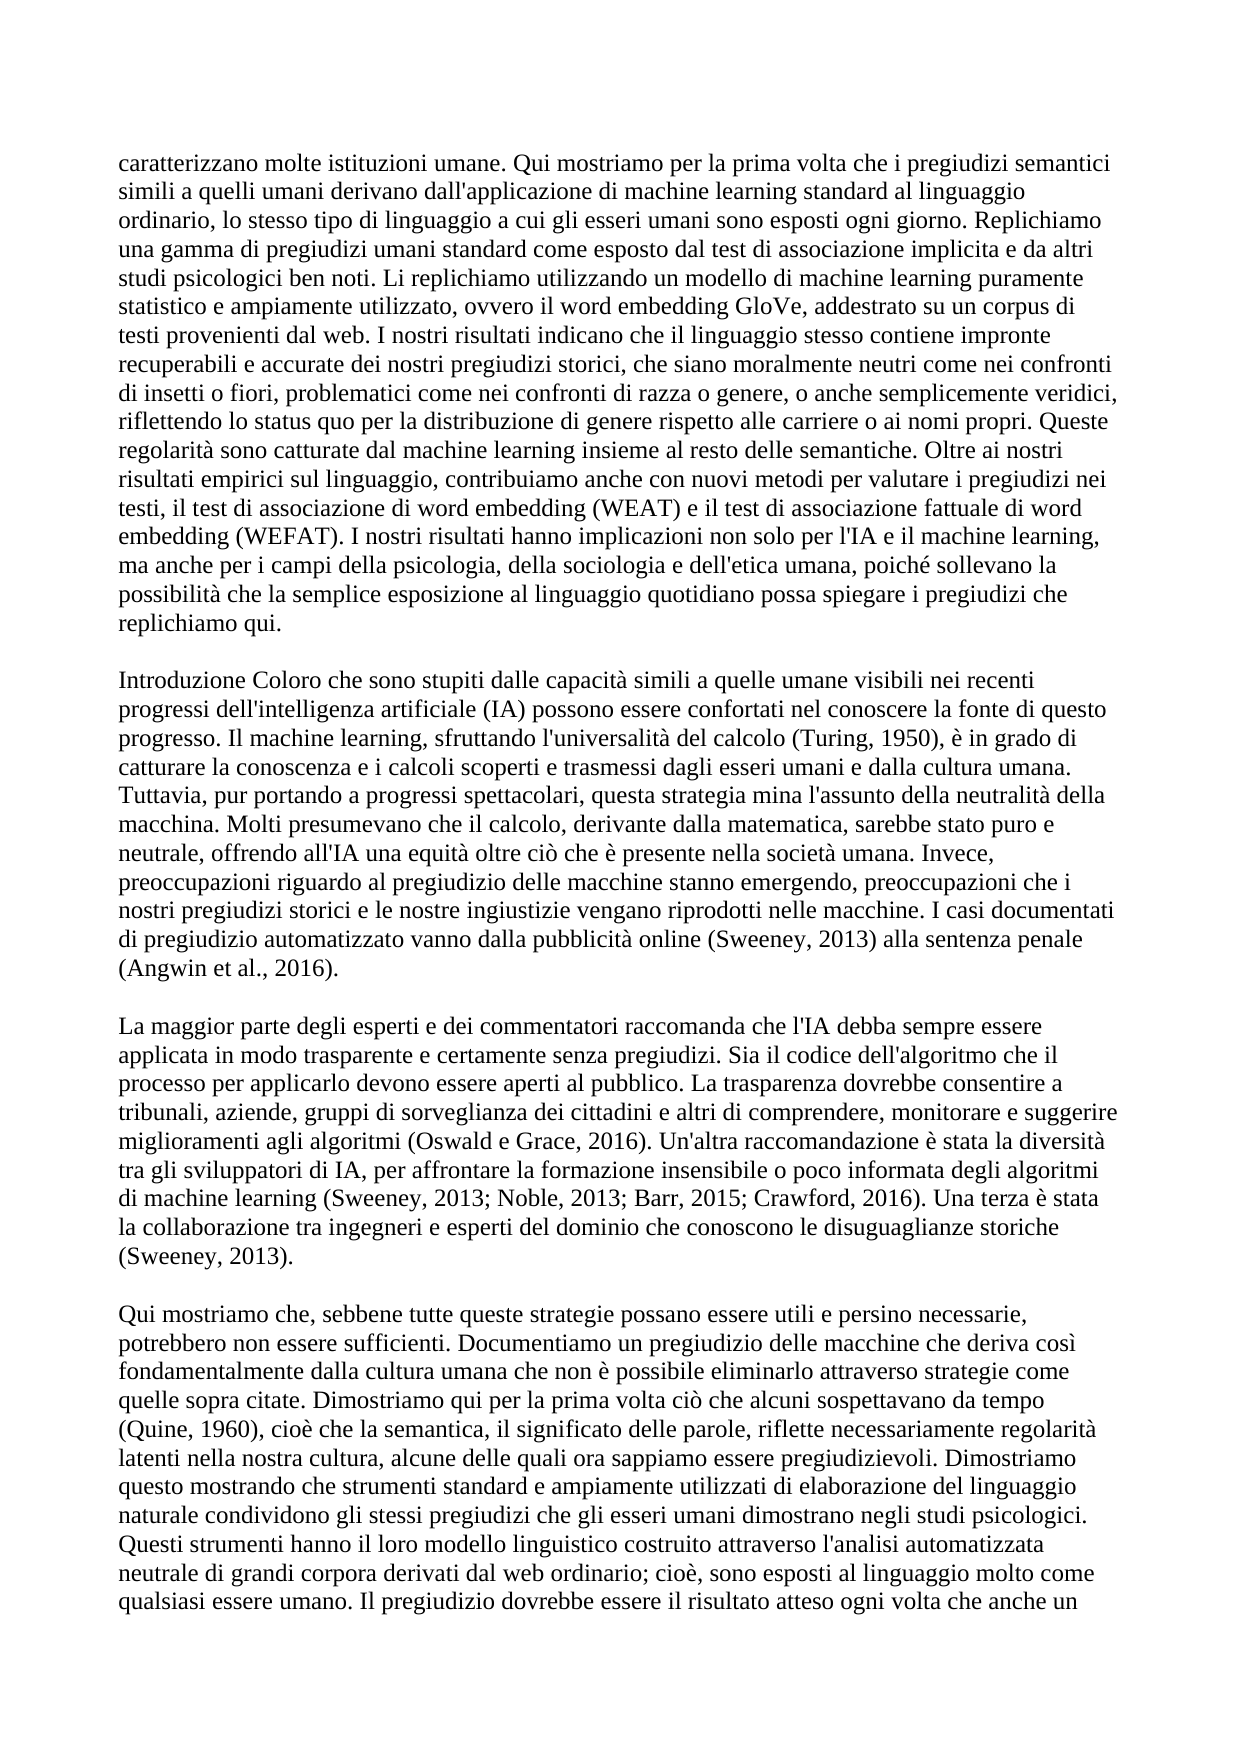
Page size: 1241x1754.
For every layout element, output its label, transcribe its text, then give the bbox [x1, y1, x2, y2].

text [118, 1299, 1122, 1615]
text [118, 148, 1122, 636]
text Introduzione Coloro che sono stupiti dalle capacità simili a quelle umane visibili nei recenti progressi dell'intelligenza artificiale (IA) possono essere confortati nel conoscere la fonte di questo progresso. Il machine learning, sfruttando l'universalità del calcolo (Turing, 1950), è in grado di catturare la conoscenza e i calcoli scoperti e trasmessi dagli esseri umani e dalla cultura umana. Tuttavia, pur portando a progressi spettacolari, questa strategia mina l'assunto della neutralità della macchina. Molti presumevano che il calcolo, derivante dalla matematica, sarebbe stato puro e neutrale, offrendo all'IA una equità oltre ciò che è presente nella società umana. Invece, preoccupazioni riguardo al pregiudizio delle macchine stanno emergendo, preoccupazioni che i nostri pregiudizi storici e le nostre ingiustizie vengano riprodotti nelle macchine. I casi documentati di pregiudizio automatizzato vanno dalla pubblicità online (Sweeney, 2013) alla sentenza penale (Angwin et al., 2016). [118, 666, 1122, 982]
text La maggior parte degli esperti e dei commentatori raccomanda che l'IA debba sempre essere applicata in modo trasparente e certamente senza pregiudizi. Sia il codice dell'algoritmo che il processo per applicarlo devono essere aperti al pubblico. La trasparenza dovrebbe consentire a tribunali, aziende, gruppi di sorveglianza dei cittadini e altri di comprendere, monitorare e suggerire miglioramenti agli algoritmi (Oswald e Grace, 2016). Un'altra raccomandazione è stata la diversità tra gli sviluppatori di IA, per affrontare la formazione insensibile o poco informata degli algoritmi di machine learning (Sweeney, 2013; Noble, 2013; Barr, 2015; Crawford, 2016). Una terza è stata la collaborazione tra ingegneri e esperti del dominio che conoscono le disuguaglianze storiche (Sweeney, 2013). [118, 1011, 1122, 1270]
